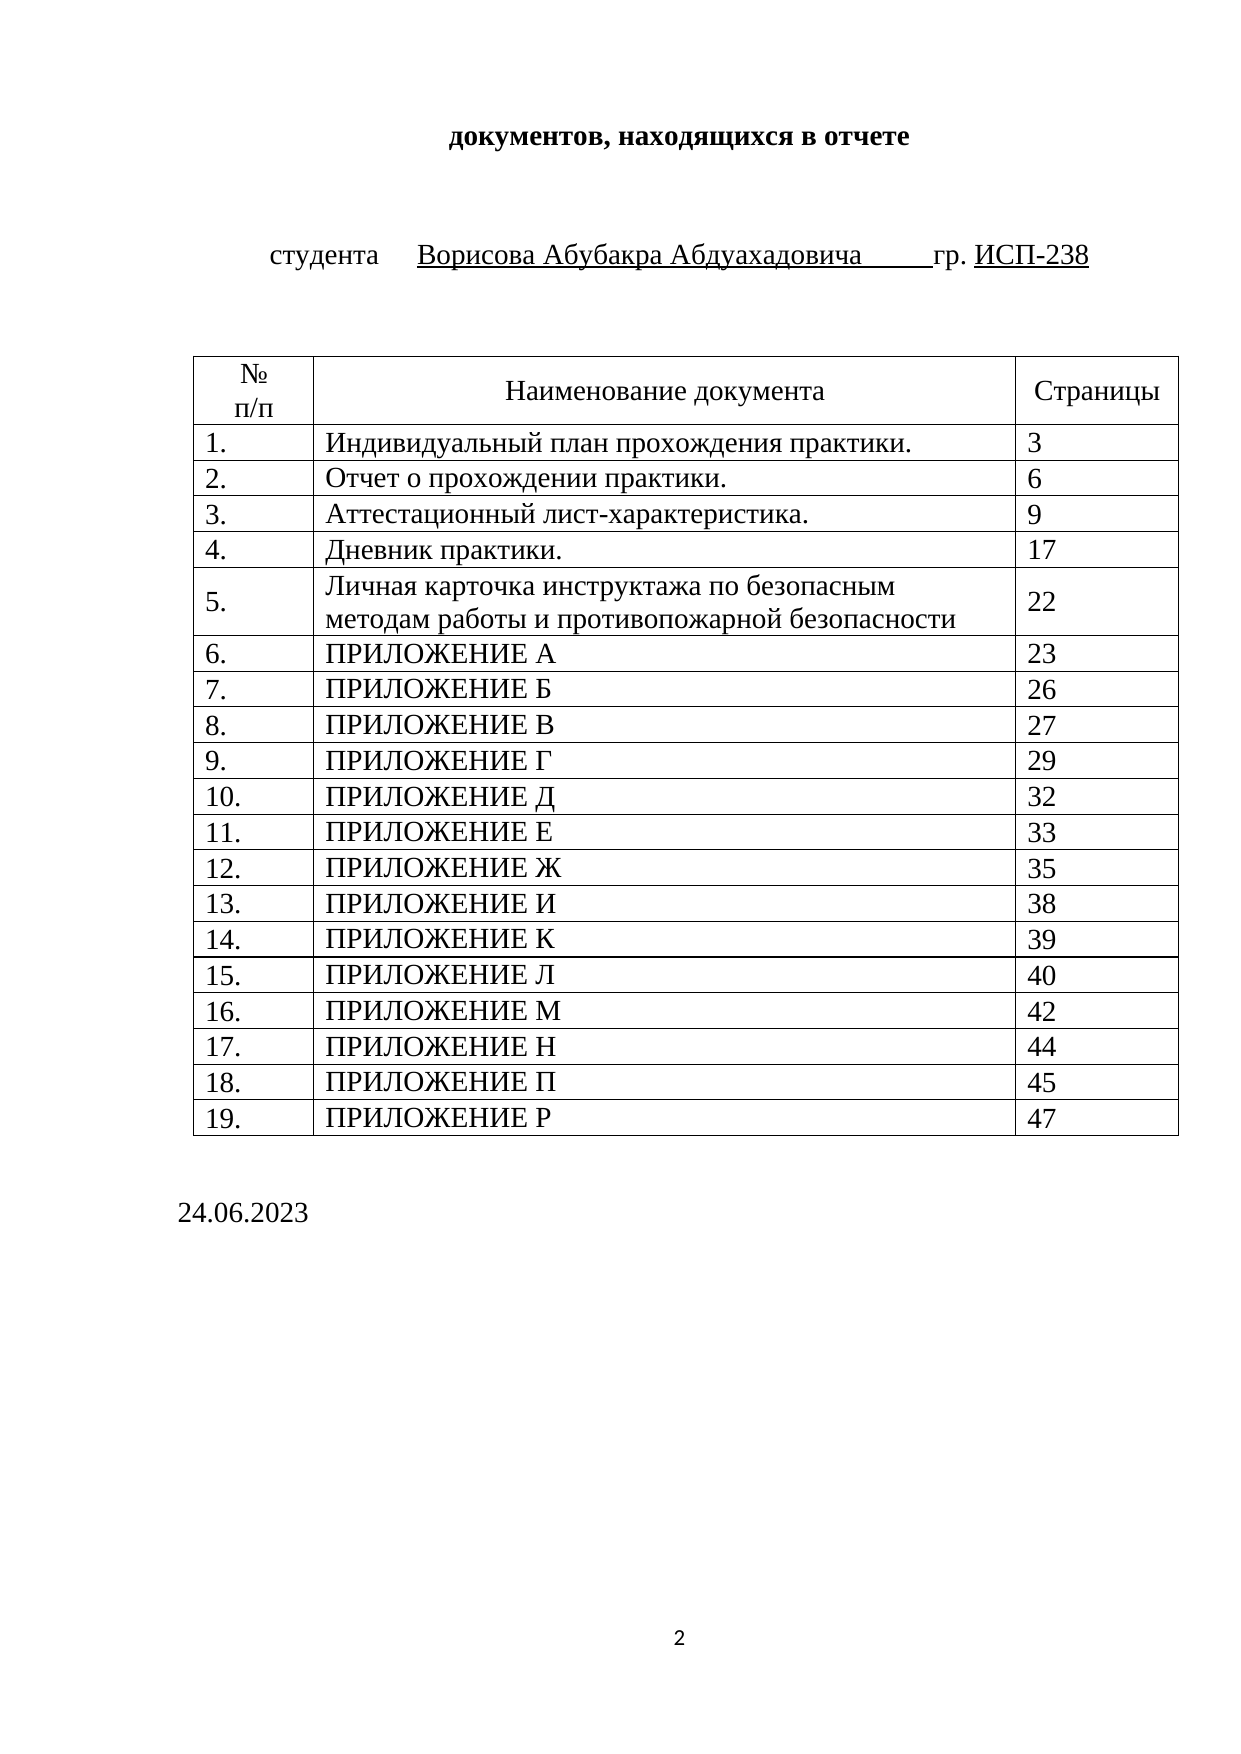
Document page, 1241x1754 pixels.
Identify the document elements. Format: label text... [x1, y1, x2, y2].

table_cell 39 [1016, 922, 1178, 956]
table_cell 45 [1016, 1065, 1178, 1099]
table_cell 32 [1016, 779, 1178, 813]
table_cell [194, 1065, 313, 1099]
table_cell ПРИЛОЖЕНИЕ В [314, 707, 1015, 742]
table_cell [194, 779, 313, 813]
table_header № п/п [194, 357, 313, 424]
table_cell ПРИЛОЖЕНИЕ Е [314, 815, 1015, 849]
table_cell 40 [1016, 958, 1178, 992]
table_cell 17 [1016, 532, 1178, 567]
table_cell 6 [1016, 461, 1178, 495]
table_cell [194, 568, 313, 635]
table_cell [194, 922, 313, 956]
table_cell ПРИЛОЖЕНИЕ М [314, 993, 1015, 1028]
table_cell ПРИЛОЖЕНИЕ А [314, 636, 1015, 671]
table_cell 9 [1016, 496, 1178, 531]
text документов, находящихся в отчете [177, 118, 1181, 152]
text студента Ворисова Абубакра Абдуахадовича гр. ИСП-238 [177, 237, 1181, 270]
table_cell ПРИЛОЖЕНИЕ Р [314, 1100, 1015, 1135]
table_cell Личная карточка инструктажа по безопасным методам работы и противопожарной безопасности [314, 568, 1015, 635]
table_cell 22 [1016, 568, 1178, 635]
table_cell [194, 672, 313, 706]
table_cell ПРИЛОЖЕНИЕ Н [314, 1029, 1015, 1063]
table_cell [194, 496, 313, 531]
table_cell [194, 532, 313, 567]
table_cell 42 [1016, 993, 1178, 1028]
table_cell [194, 1029, 313, 1063]
table_cell [194, 1100, 313, 1135]
table_cell ПРИЛОЖЕНИЕ Ж [314, 850, 1015, 885]
table_cell ПРИЛОЖЕНИЕ Г [314, 743, 1015, 778]
table_header Страницы [1016, 357, 1178, 424]
table_cell Индивидуальный план прохождения практики. [314, 425, 1015, 459]
table_cell ПРИЛОЖЕНИЕ Л [314, 958, 1015, 992]
table_cell [194, 425, 313, 459]
table_header Наименование документа [314, 357, 1015, 424]
table_cell 38 [1016, 886, 1178, 921]
text 24.06.2023 [177, 1195, 1181, 1229]
table_cell [194, 886, 313, 921]
table_cell [194, 850, 313, 885]
table_cell ПРИЛОЖЕНИЕ Б [314, 672, 1015, 706]
table_cell 26 [1016, 672, 1178, 706]
table_cell [194, 707, 313, 742]
table_cell 3 [1016, 425, 1178, 459]
table_cell 29 [1016, 743, 1178, 778]
table_cell ПРИЛОЖЕНИЕ П [314, 1065, 1015, 1099]
table_cell 44 [1016, 1029, 1178, 1063]
table_cell [194, 636, 313, 671]
table_cell Аттестационный лист-характеристика. [314, 496, 1015, 531]
table_cell [194, 958, 313, 992]
table_cell ПРИЛОЖЕНИЕ Д [314, 779, 1015, 813]
table_cell [194, 993, 313, 1028]
table_cell Отчет о прохождении практики. [314, 461, 1015, 495]
table_cell 23 [1016, 636, 1178, 671]
table_cell 47 [1016, 1100, 1178, 1135]
table_cell ПРИЛОЖЕНИЕ К [314, 922, 1015, 956]
table_cell [194, 461, 313, 495]
table_cell [194, 743, 313, 778]
table_cell [194, 815, 313, 849]
table_cell 33 [1016, 815, 1178, 849]
table_cell Дневник практики. [314, 532, 1015, 567]
table_cell 27 [1016, 707, 1178, 742]
table_cell ПРИЛОЖЕНИЕ И [314, 886, 1015, 921]
table_cell 35 [1016, 850, 1178, 885]
